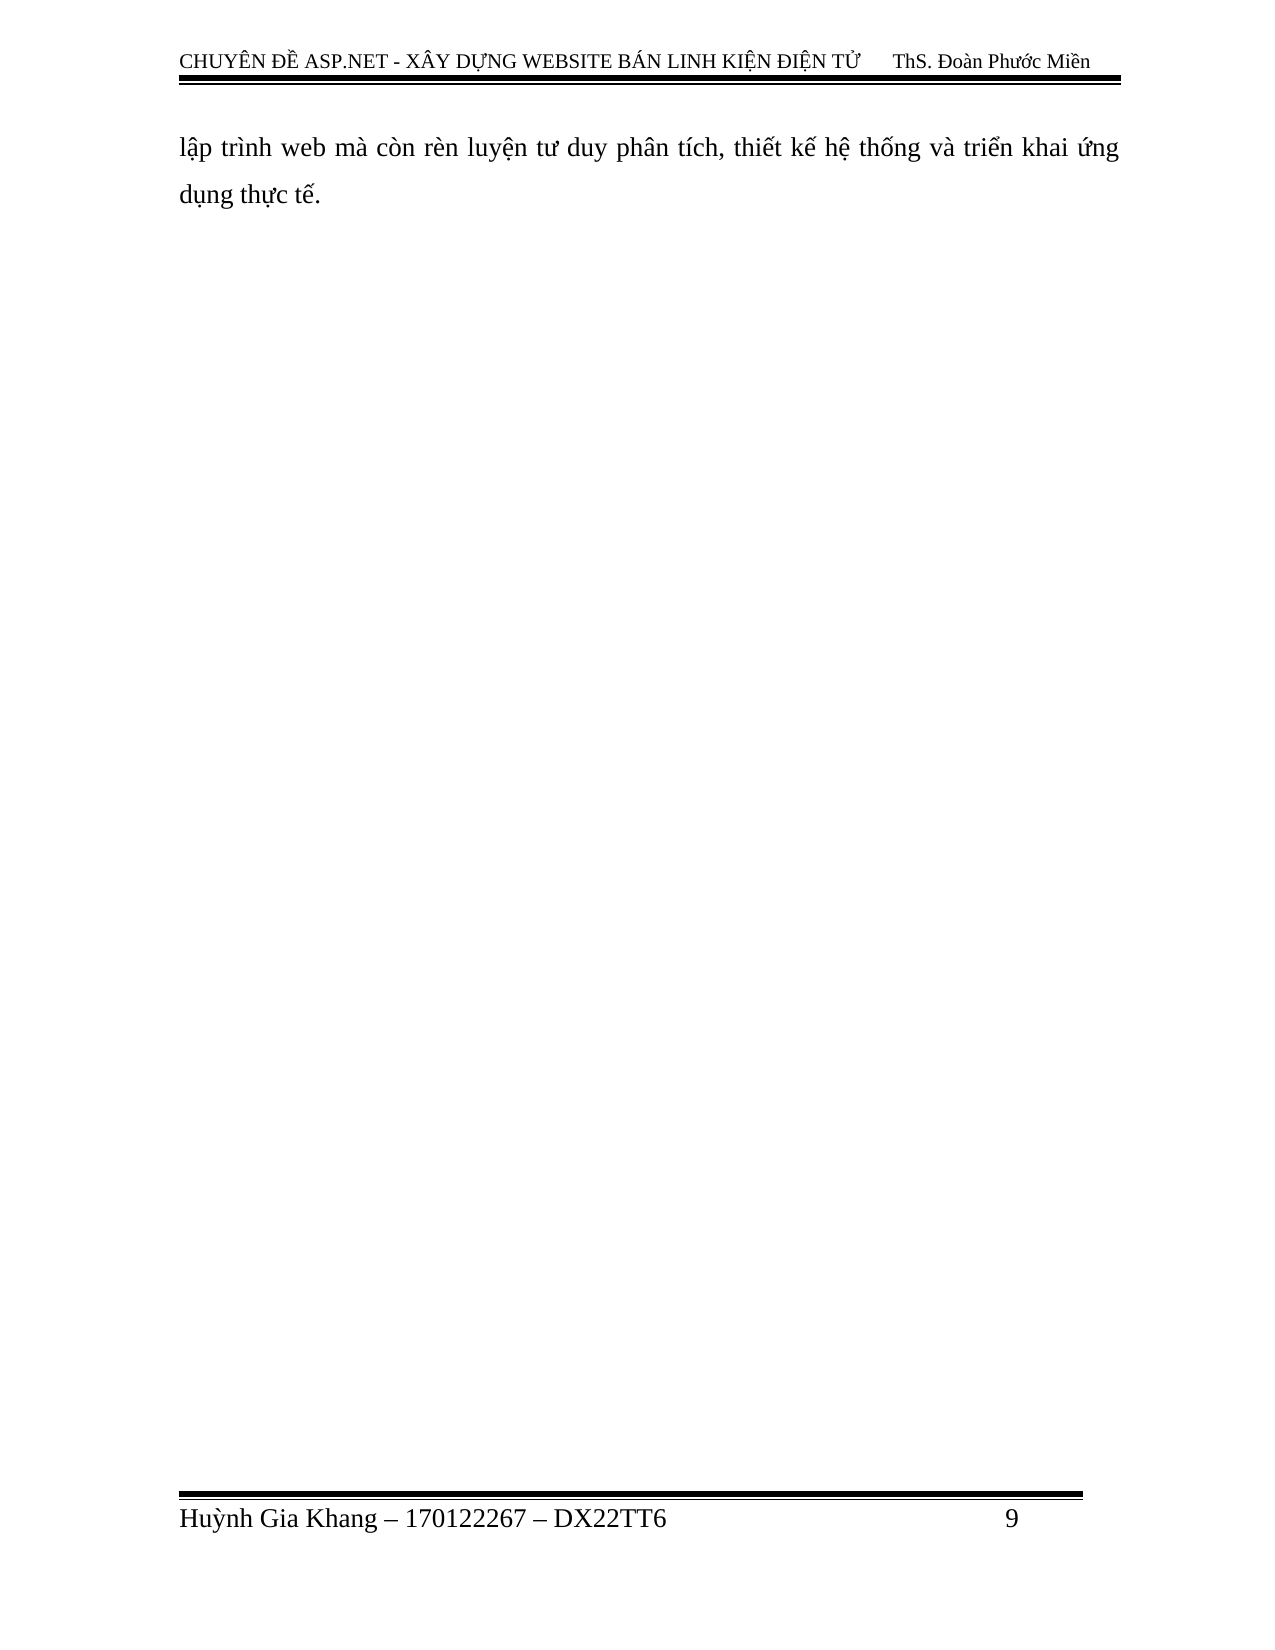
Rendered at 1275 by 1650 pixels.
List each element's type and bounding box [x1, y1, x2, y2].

text [179, 131, 1121, 209]
